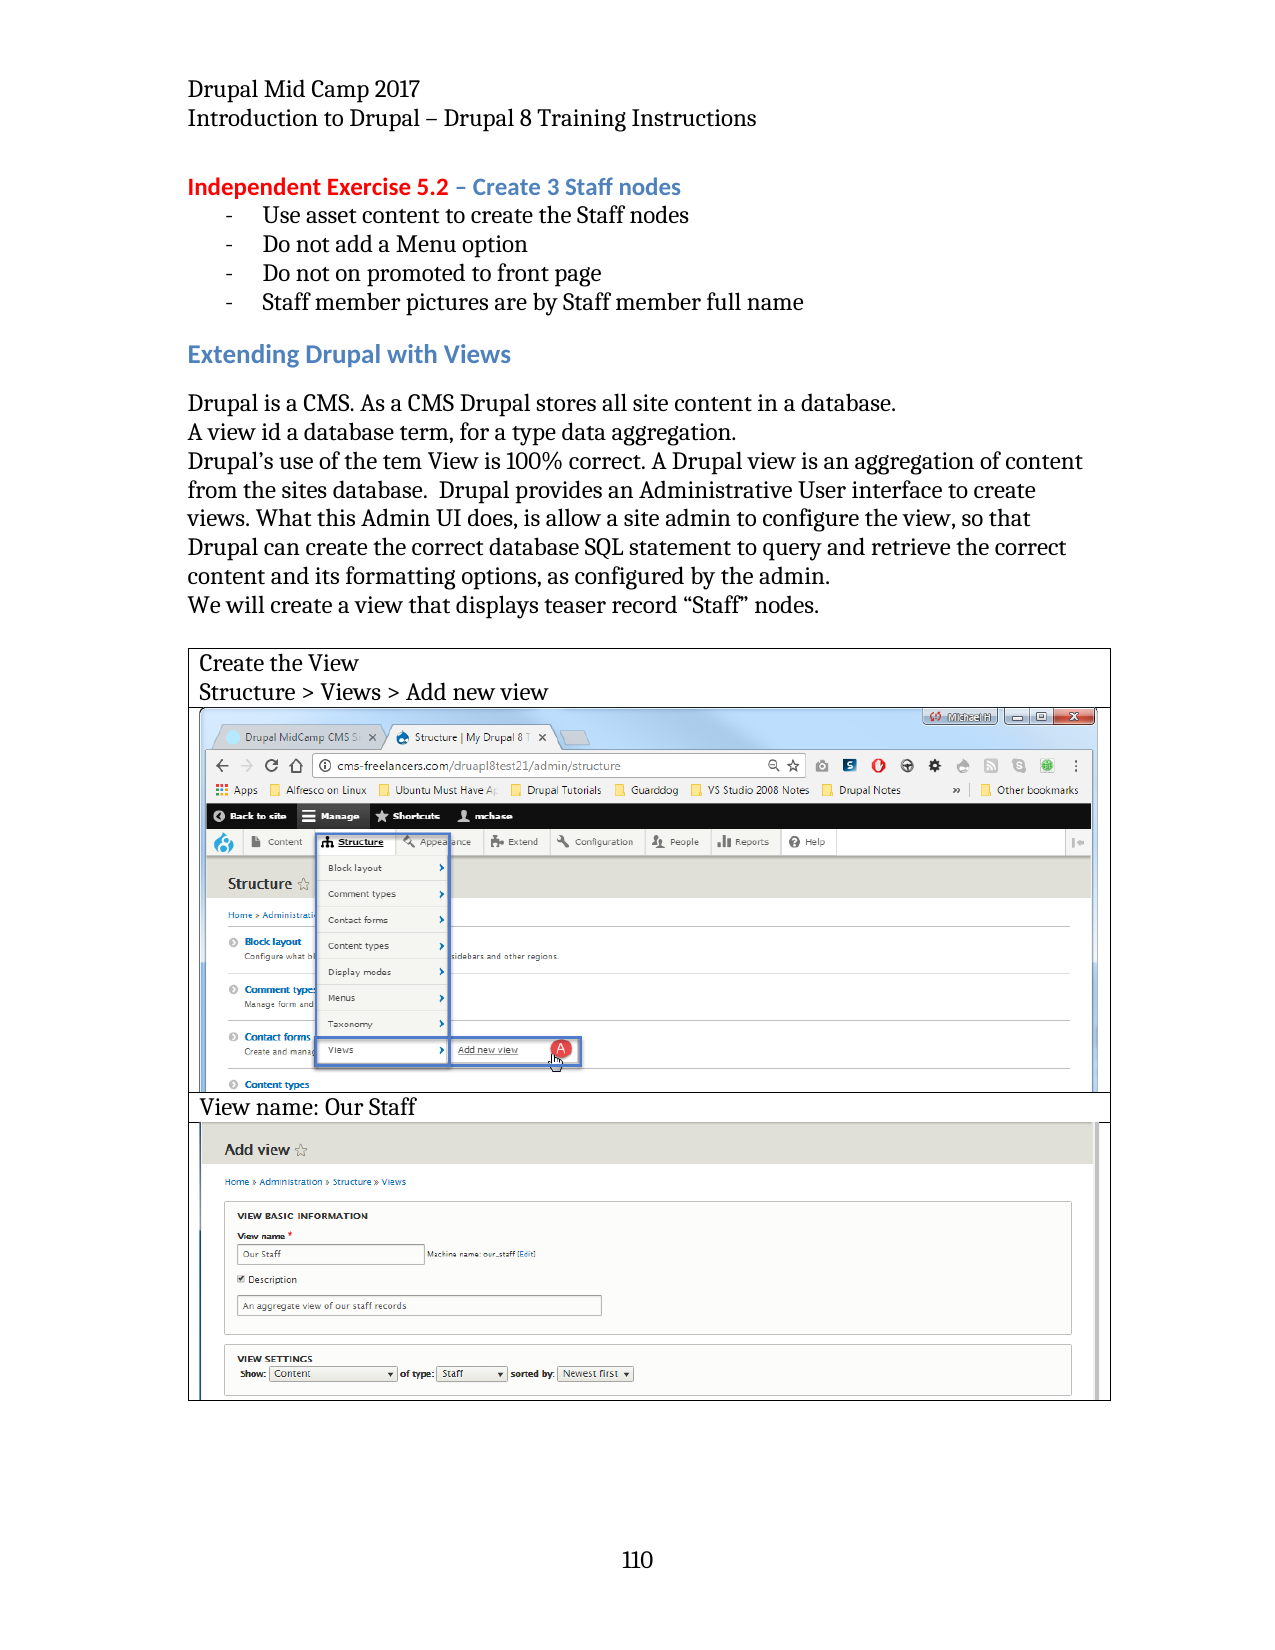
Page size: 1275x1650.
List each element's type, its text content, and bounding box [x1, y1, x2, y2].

table_cell View name: Our Staff [189, 1093, 1110, 1122]
table_cell [189, 708, 199, 1092]
picture [199, 707, 1098, 1092]
table_cell [1098, 708, 1110, 1092]
table_cell [189, 1123, 199, 1399]
picture [199, 1122, 1100, 1400]
table_cell [1100, 1123, 1110, 1399]
subtitle Independent Exercise 5.2 – Create 3 Staff nodes [187, 171, 1087, 201]
list Use asset content to create the Staff nodes [225, 201, 1087, 230]
subtitle Extending Drupal with Views [187, 337, 1087, 370]
text Drupal is a CMS. As a CMS Drupal stores all site content in a database. A view id a database term, for a type data aggregation. Drupal’s use of the tem View is 100% correct. A Drupal view is an aggregation of content from the sites database. Drupal provides an Administrative User interface to create views. What this Admin UI does, is allow a site admin to configure the view, so that Drupal can create the correct database SQL statement to query and retrieve the correct content and its formatting options, as configured by the admin. We will create a view that displays teaser record “Staff” nodes. [187, 389, 1087, 648]
list Do not on promoted to front page [225, 259, 1087, 288]
list Do not add a Menu option [225, 230, 1087, 259]
table_header Create the View Structure > Views > Add new view [189, 649, 1110, 707]
list Staff member pictures are by Staff member full name [225, 288, 1087, 316]
